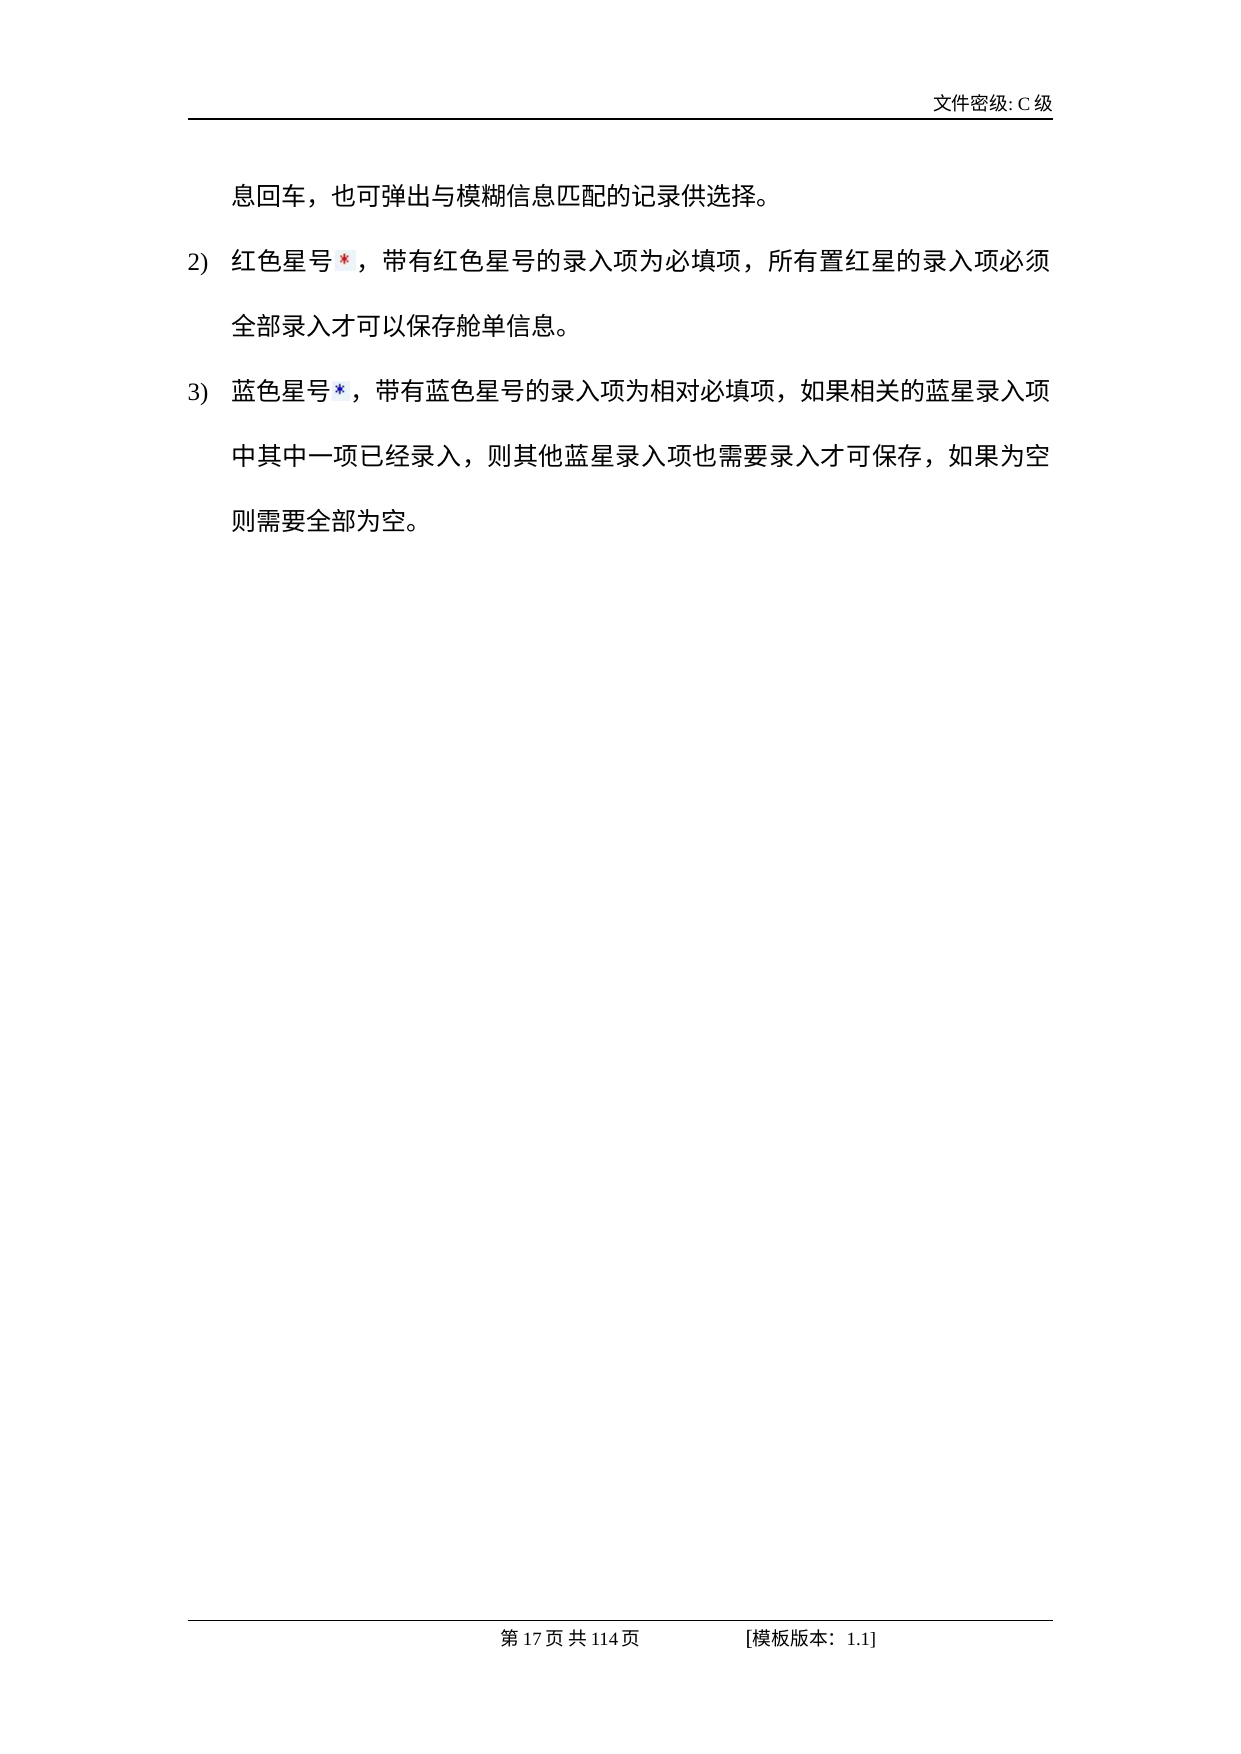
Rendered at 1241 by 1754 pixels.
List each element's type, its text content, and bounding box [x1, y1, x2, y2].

list 蓝色星号，带有蓝色星号的录入项为相对必填项，如果相关的蓝星录入项中其中一项已经录入，则其他蓝星录入项也需要录入才可保存，如果为空则需要全部为空。 [187, 357, 1053, 552]
picture [334, 250, 357, 271]
list 红色星号，带有红色星号的录入项为必填项，所有置红星的录入项必须全部录入才可以保存舱单信息。 [187, 227, 1053, 357]
picture [331, 381, 351, 401]
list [187, 162, 1053, 227]
